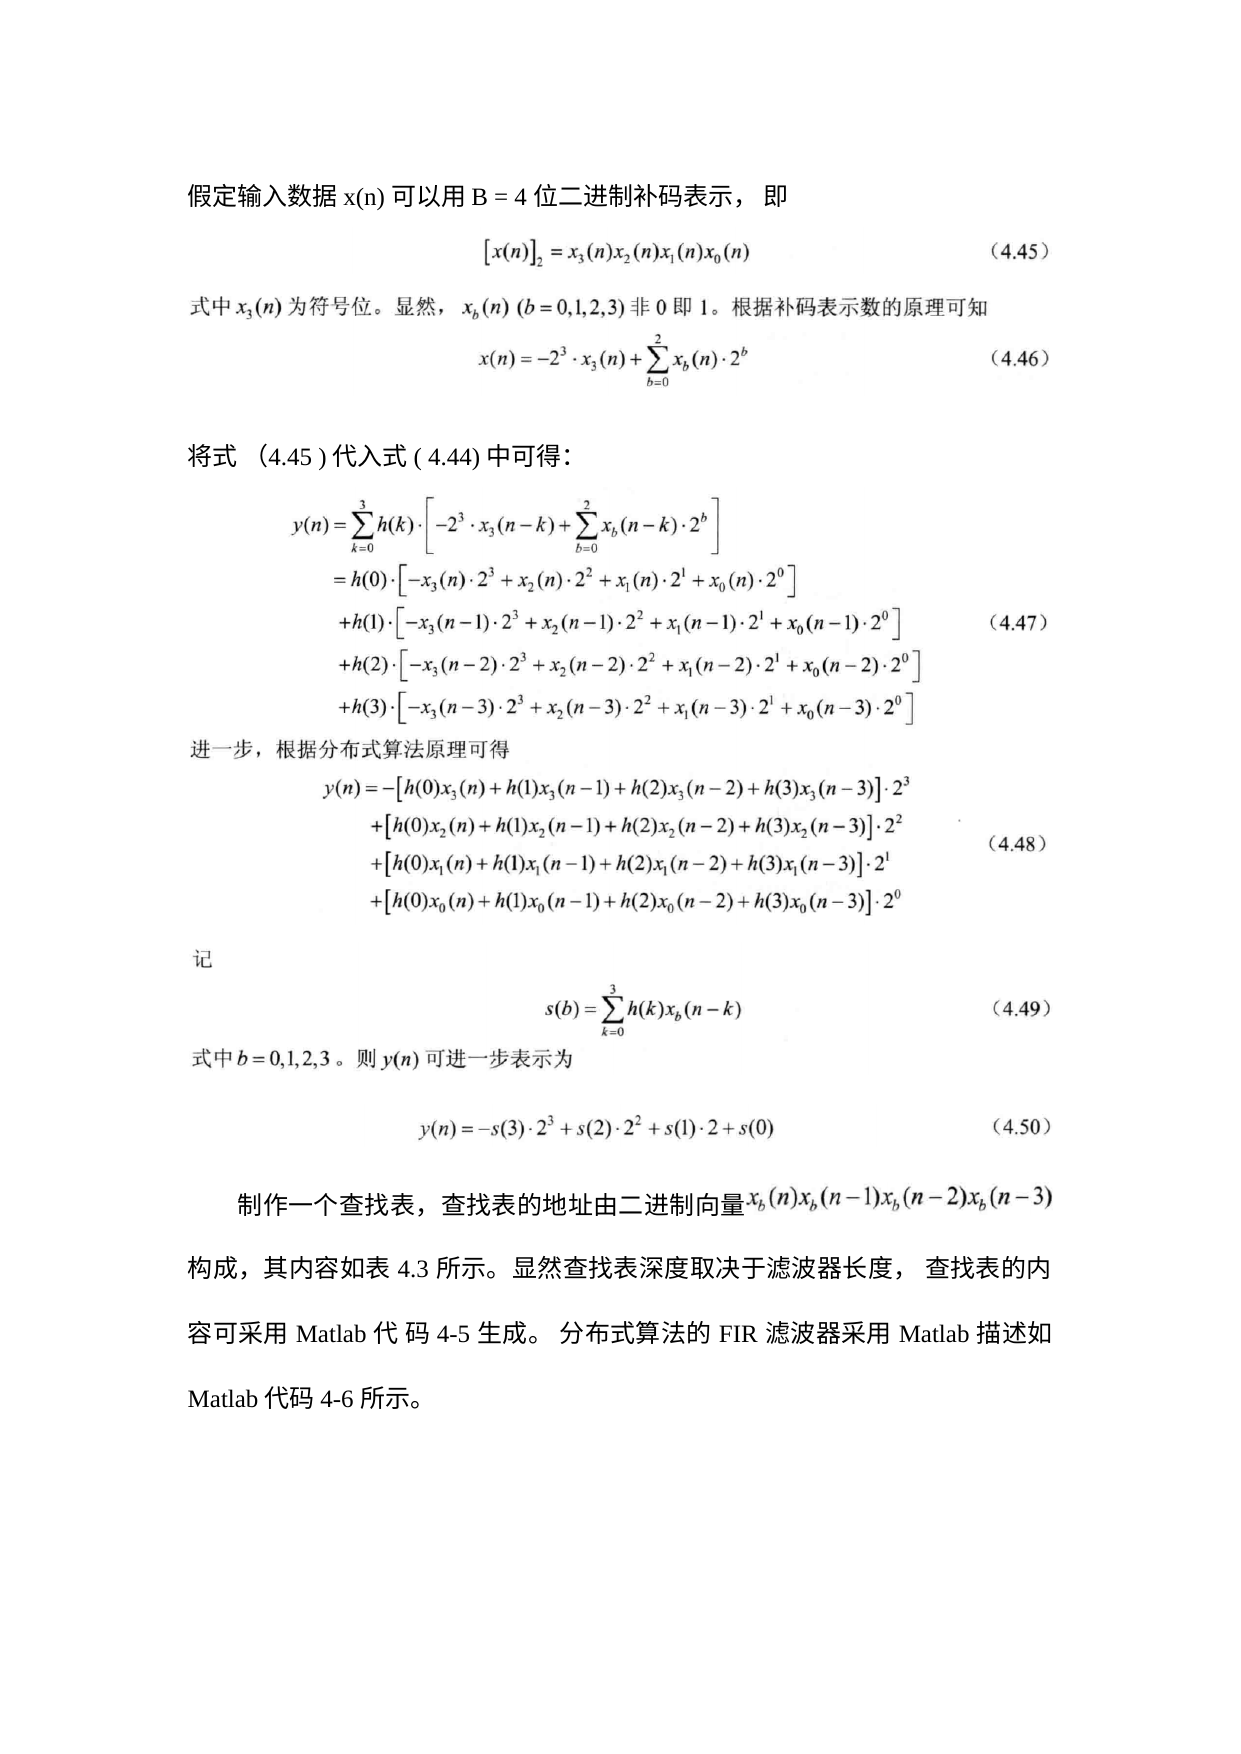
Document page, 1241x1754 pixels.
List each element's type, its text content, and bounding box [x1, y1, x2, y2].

picture [187, 227, 1053, 274]
text 假定输入数据 x(n) 可以用B = 4 位二进制补码表示， 即 [187, 162, 1053, 227]
picture [746, 1182, 1053, 1215]
picture [187, 942, 1053, 1075]
picture [187, 487, 1053, 925]
text 将式 （4.45 ) 代入式 ( 4.44) 中可得： [187, 422, 1053, 487]
picture [187, 292, 1053, 396]
text 制作一个查找表，查找表的地址由二进制向量构成，其内容如表 4.3 所示。显然查找表深度取决于滤波器长度， 查找表的内容可采用 Matlab 代 码 4-5 生成。 分布式算法的 FIR 滤波器采用 Matlab 描述如 Matlab 代码 4-6 所示。 [187, 1169, 1053, 1429]
picture [187, 1104, 1053, 1147]
